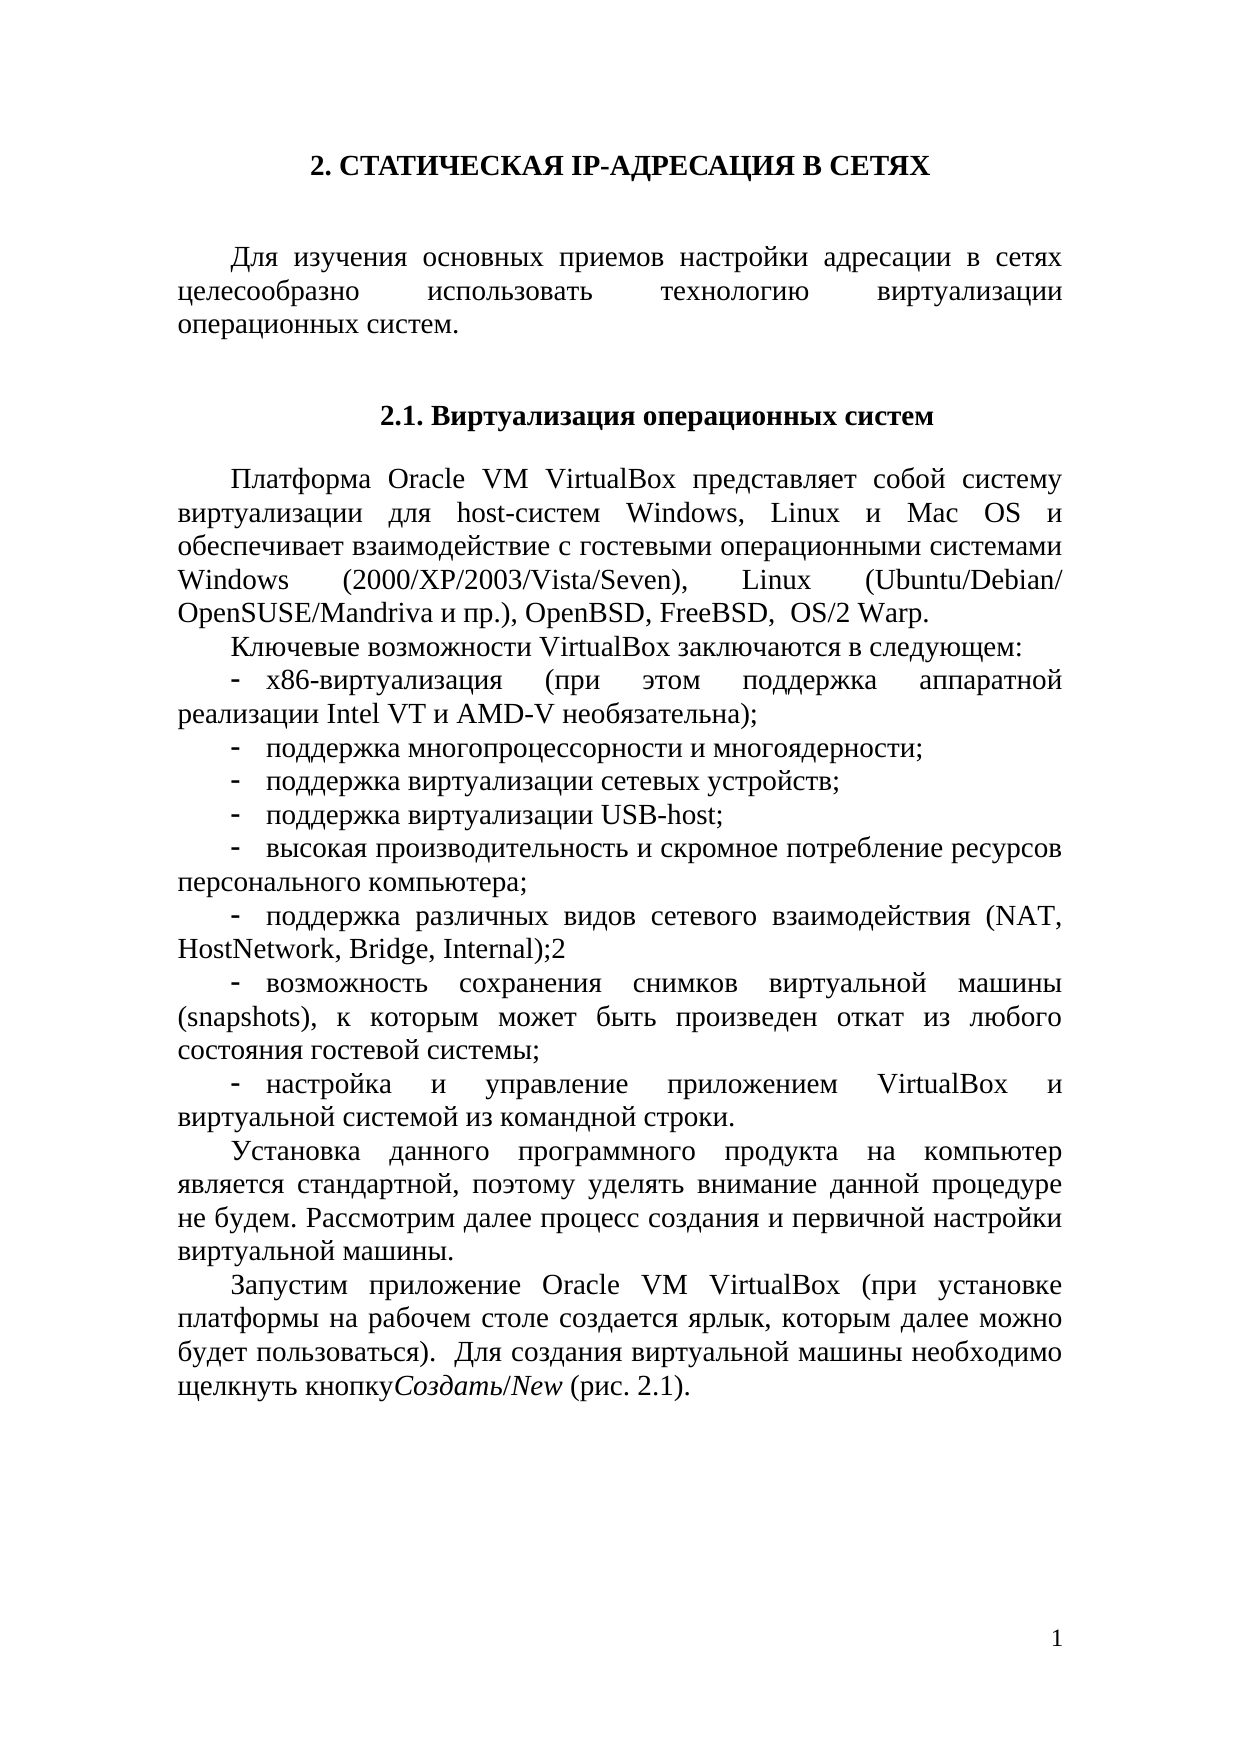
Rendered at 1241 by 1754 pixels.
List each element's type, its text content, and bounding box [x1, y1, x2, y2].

list поддержка различных видов сетевого взаимодействия (NAT, HostNetwork, Bridge, Internal);2 [177, 898, 1063, 965]
text 2.1. Виртуализация операционных систем [177, 398, 1063, 432]
list x86-виртуализация (при этом поддержка аппаратной реализации Intel VT и AMD-V необязательна); [177, 662, 1063, 730]
subtitle 2. СТАТИЧЕСКАЯ IP-АДРЕСАЦИЯ В СЕТЯХ [177, 148, 1063, 181]
text Ключевые возможности VirtualBox заключаются в следующем: [177, 629, 1063, 662]
list настройка и управление приложением VirtualBox и виртуальной системой из командной строки. [177, 1066, 1063, 1133]
list поддержка виртуализации сетевых устройств; [177, 763, 1063, 797]
list поддержка многопроцессорности и многоядерности; [177, 730, 1063, 763]
text Для изучения основных приемов настройки адресации в сетях целесообразно использовать технологию виртуализации операционных систем. [177, 239, 1063, 340]
text Запустим приложение Oracle VM VirtualBox (при установке платформы на рабочем столе создается ярлык, которым далее можно будет пользоваться). Для создания виртуальной машины необходимо щелкнуть кнопкуСоздать/New (рис. 2.1). [177, 1267, 1063, 1401]
list высокая производительность и скромное потребление ресурсов персонального компьютера; [177, 831, 1063, 898]
list возможность сохранения снимков виртуальной машины (snapshots), к которым может быть произведен откат из любого состояния гостевой системы; [177, 965, 1063, 1066]
text Установка данного программного продукта на компьютер является стандартной, поэтому уделять внимание данной процедуре не будем. Рассмотрим далее процесс создания и первичной настройки виртуальной машины. [177, 1133, 1063, 1267]
list поддержка виртуализации USB-host; [177, 797, 1063, 831]
text Платформа Oracle VM VirtualBox представляет собой систему виртуализации для host-систем Windows, Linux и Mac OS и обеспечивает взаимодействие с гостевыми операционными системами Windows (2000/XP/2003/Vista/Seven), Linux (Ubuntu/Debian/ OpenSUSE/Mandriva и пр.), OpenBSD, FreeBSD, OS/2 Warp. [177, 461, 1063, 629]
